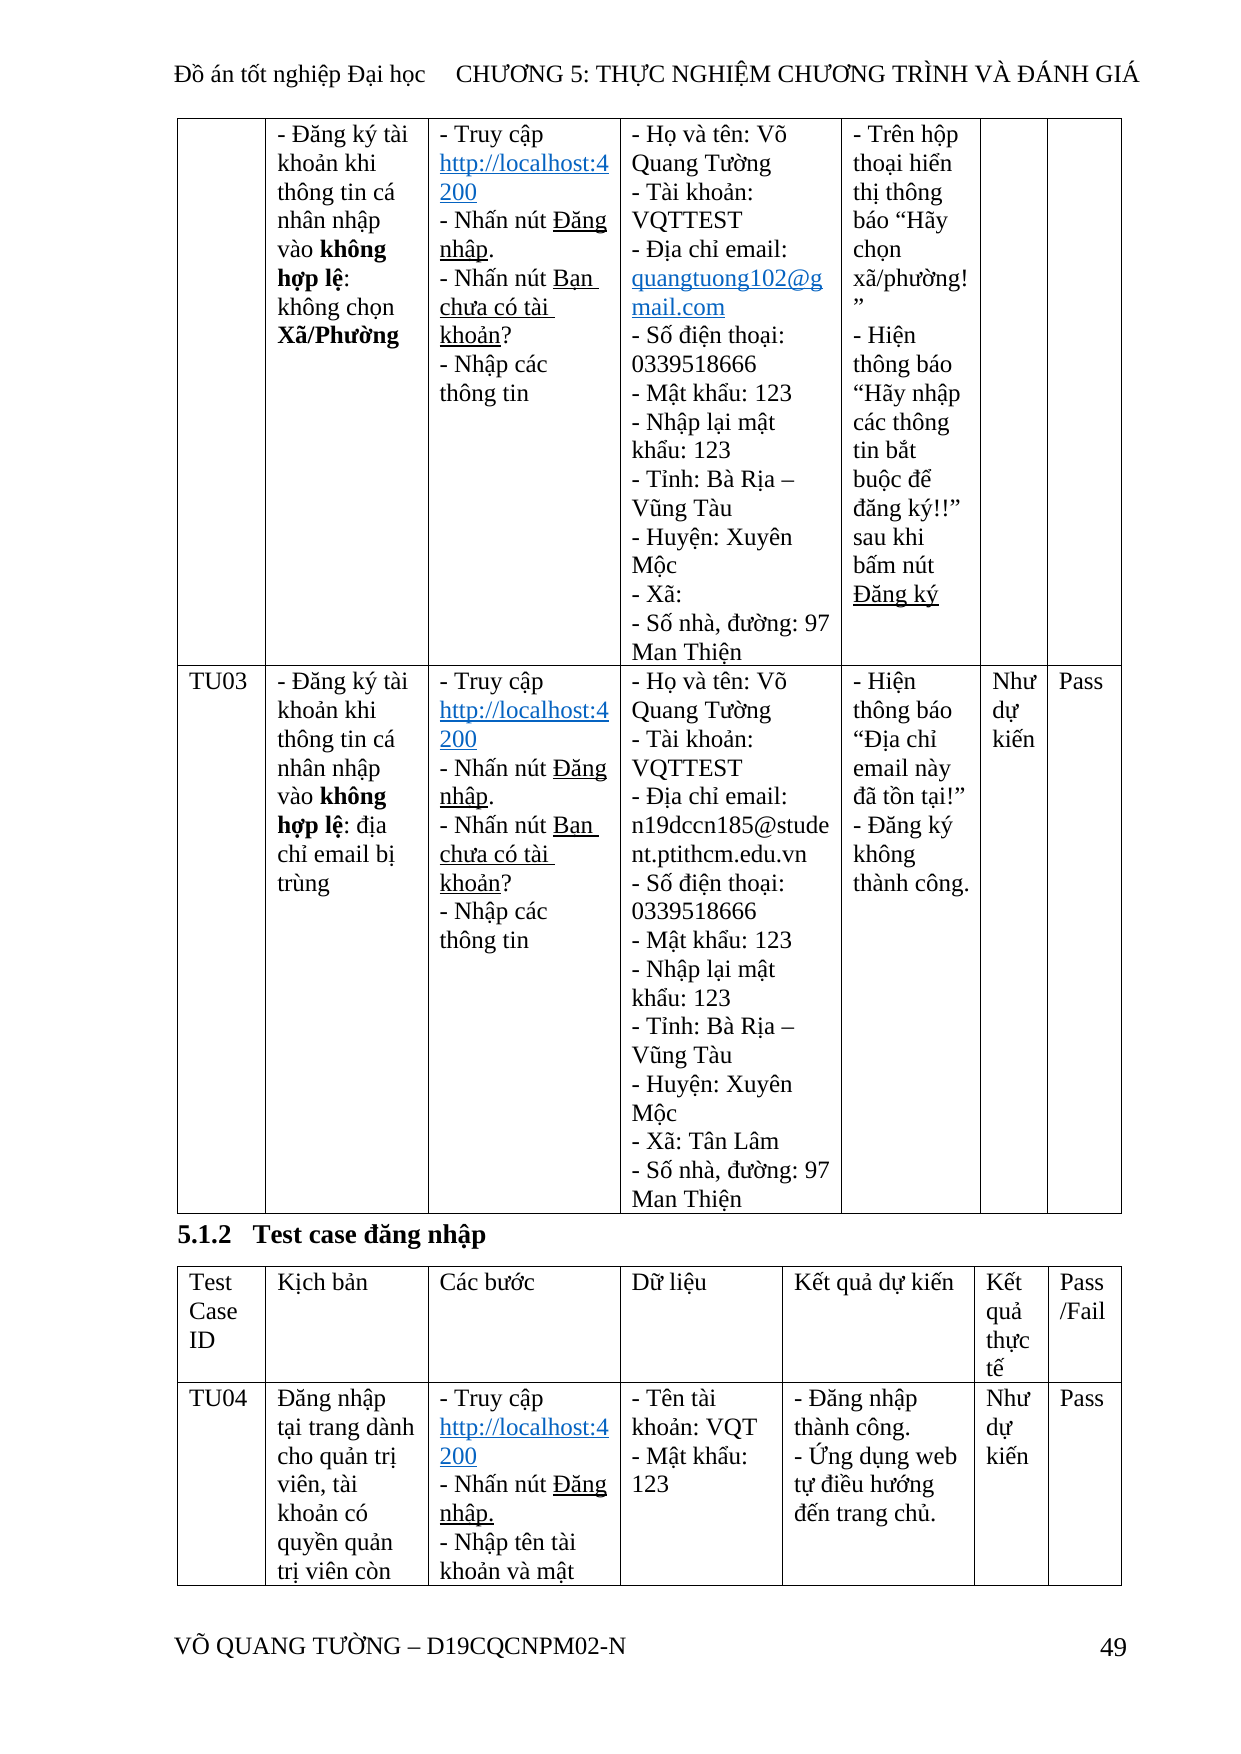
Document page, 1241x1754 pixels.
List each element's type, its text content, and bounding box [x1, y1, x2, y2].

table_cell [266, 1383, 428, 1584]
table_header Kết quả dự kiến [783, 1267, 974, 1382]
table_cell Như dự kiến [981, 666, 1047, 1213]
table_header Các bước [429, 1267, 620, 1382]
table_cell Như dự kiến [975, 1383, 1048, 1584]
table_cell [429, 119, 620, 665]
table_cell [621, 1383, 782, 1584]
table_cell [981, 119, 1047, 665]
table_cell - Họ và tên: Võ Quang Tường - Tài khoản: VQTTEST - Địa chỉ email: n19dccn185@student.ptithcm.edu.vn - Số điện thoại: 0339518666 - Mật khẩu: 123 - Nhập lại mật khẩu: 123 - Tỉnh: Bà Rịa – Vũng Tàu - Huyện: Xuyên Mộc - Xã: Tân Lâm - Số nhà, đường: 97 Man Thiện [621, 666, 841, 1213]
table_cell - Đăng ký tài khoản khi thông tin cá nhân nhập vào không hợp lệ: không chọn Xã/Phường [266, 119, 428, 665]
table_header Kịch bản [266, 1267, 428, 1382]
table_header Kết quả thực tế [975, 1267, 1048, 1382]
table_cell [178, 119, 265, 665]
subtitle Test case đăng nhập [177, 1218, 1122, 1249]
table_cell TU03 [178, 666, 265, 1213]
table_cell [783, 1383, 974, 1584]
table_cell Pass [1049, 1383, 1121, 1584]
table_header Pass/Fail [1049, 1267, 1121, 1382]
table_cell - Truy cập http://localhost:4200 - Nhấn nút Đăng nhập. - Nhấn nút Bạn chưa có tài khoản? - Nhập các thông tin [429, 666, 620, 1213]
table_cell - Trên hộp thoại hiển thị thông báo “Hãy chọn xã/phường!” - Hiện thông báo “Hãy nhập các thông tin bắt buộc để đăng ký!!” sau khi bấm nút Đăng ký [842, 119, 980, 665]
table_cell [1048, 119, 1121, 665]
table_header Test Case ID [178, 1267, 265, 1382]
table_cell - Hiện thông báo “Địa chỉ email này đã tồn tại!” - Đăng ký không thành công. [842, 666, 980, 1213]
table_cell Pass [1048, 666, 1121, 1213]
table_cell - Đăng ký tài khoản khi thông tin cá nhân nhập vào không hợp lệ: địa chỉ email bị trùng [266, 666, 428, 1213]
table_cell - Họ và tên: Võ Quang Tường - Tài khoản: VQTTEST - Địa chỉ email: quangtuong102@gmail.com - Số điện thoại: 0339518666 - Mật khẩu: 123 - Nhập lại mật khẩu: 123 - Tỉnh: Bà Rịa – Vũng Tàu - Huyện: Xuyên Mộc - Xã: - Số nhà, đường: 97 Man Thiện [621, 119, 841, 665]
table_cell TU04 [178, 1383, 265, 1584]
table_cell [429, 1383, 620, 1584]
table_header Dữ liệu [621, 1267, 782, 1382]
